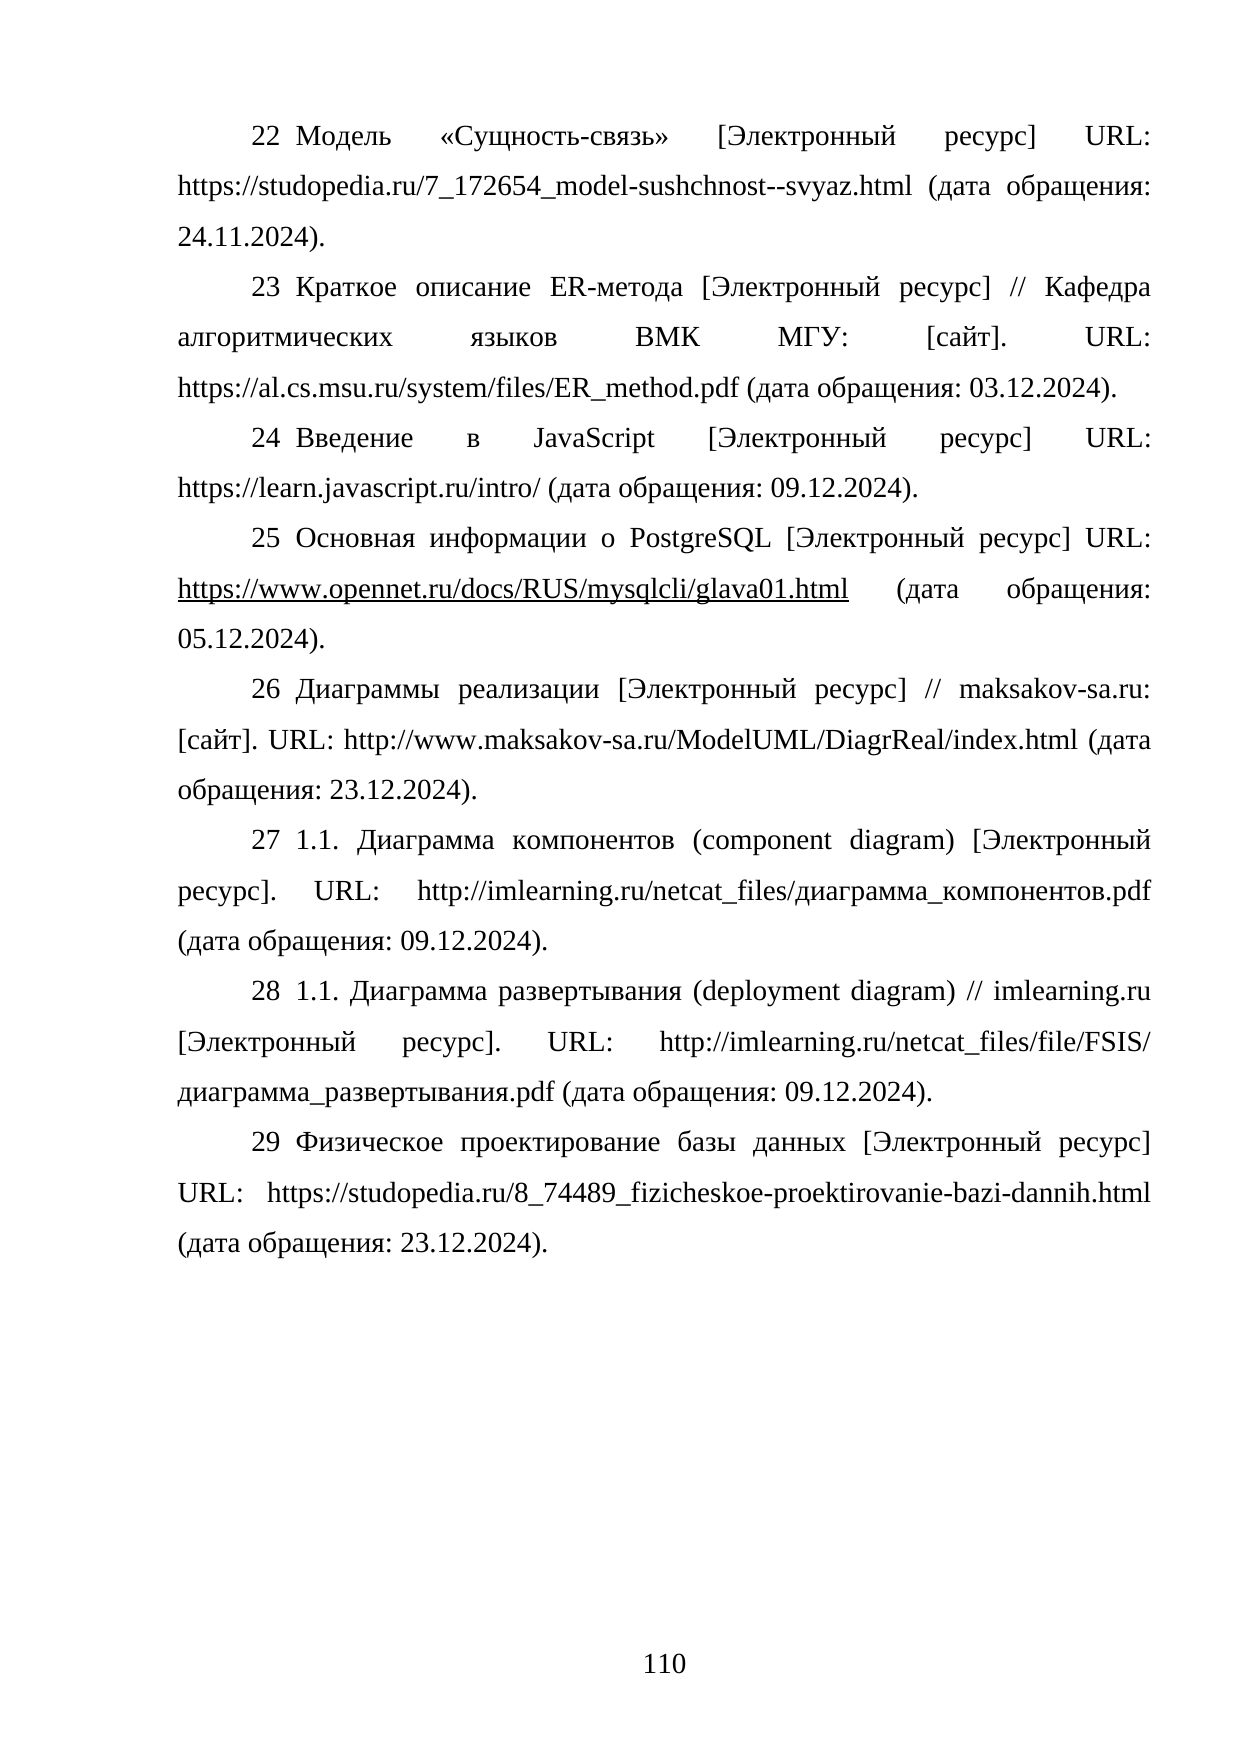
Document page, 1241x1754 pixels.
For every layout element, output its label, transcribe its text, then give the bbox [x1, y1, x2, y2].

text 1.1. Диаграмма развертывания (deployment diagram) // imlearning.ru [Электронный ресурс]. URL: http://imlearning.ru/netcat_files/file/FSIS/ диаграмма_развертывания.pdf (дата обращения: 09.12.2024). [177, 973, 1152, 1108]
text Введение в JavaScript [Электронный ресурс] URL: https://learn.javascript.ru/intro/ (дата обращения: 09.12.2024). [177, 420, 1152, 504]
text Физическое проектирование базы данных [Электронный ресурс] URL: https://studopedia.ru/8_74489_fizicheskoe-proektirovanie-bazi-dannih.html (дата обращения: 23.12.2024). [177, 1124, 1152, 1258]
text Диаграммы реализации [Электронный ресурс] // maksakov-sa.ru: [сайт]. URL: http://www.maksakov-sa.ru/ModelUML/DiagrReal/index.html (дата обращения: 23.12.2024). [177, 672, 1152, 806]
text 1.1. Диаграмма компонентов (component diagram) [Электронный ресурс]. URL: http://imlearning.ru/netcat_files/диаграмма_компонентов.pdf (дата обращения: 09.12.2024). [177, 822, 1152, 957]
text Модель «Сущность-связь» [Электронный ресурс] URL: https://studopedia.ru/7_172654_model-sushchnost--svyaz.html (дата обращения: 24.11.2024). [177, 118, 1152, 252]
text Краткое описание ER-метода [Электронный ресурс] // Кафедра алгоритмических языков ВМК МГУ: [сайт]. URL: https://al.cs.msu.ru/system/files/ER_method.pdf (дата обращения: 03.12.2024). [177, 269, 1152, 403]
text Основная информации о PostgreSQL [Электронный ресурс] URL: https://www.opennet.ru/docs/RUS/mysqlcli/glava01.html (дата обращения: 05.12.2024). [177, 521, 1152, 655]
